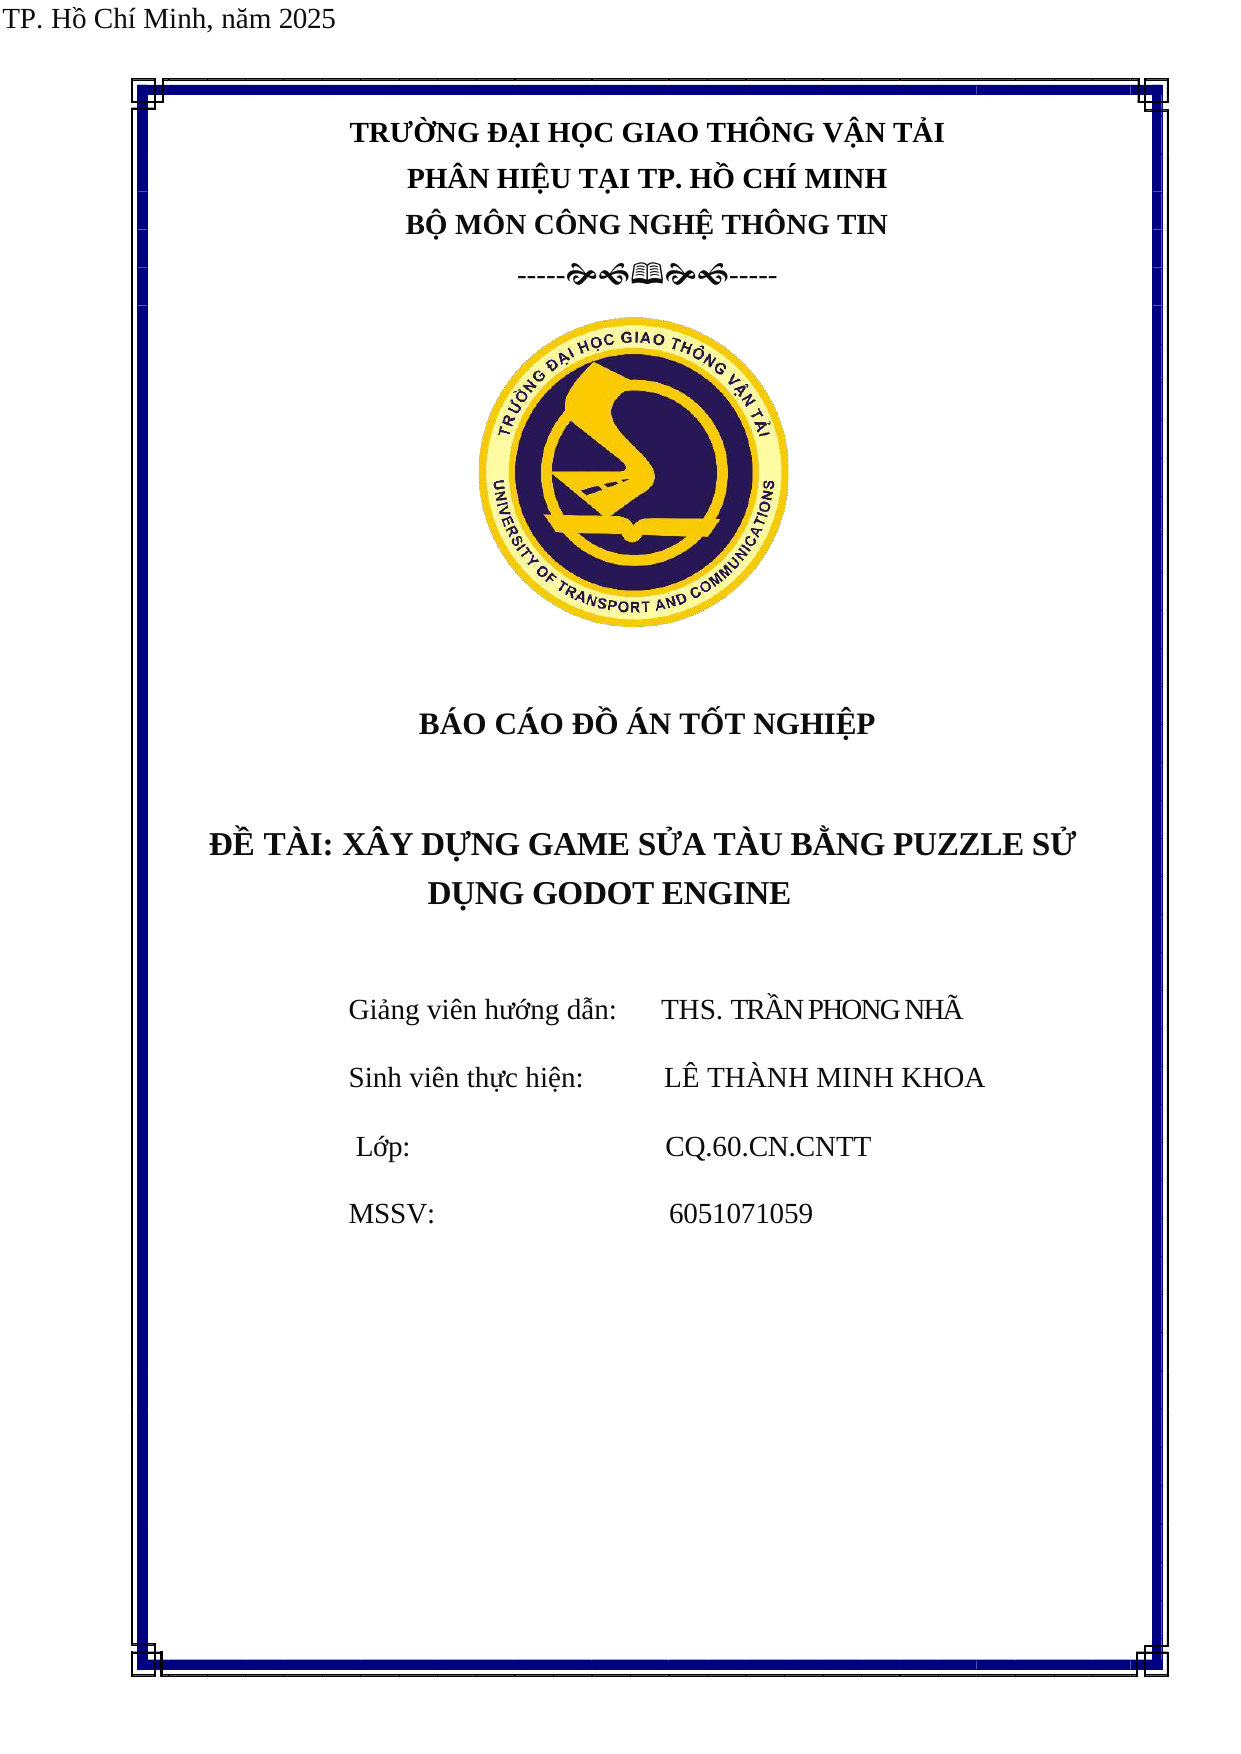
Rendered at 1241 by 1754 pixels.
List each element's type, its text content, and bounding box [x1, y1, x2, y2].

text Sinh viên thực hiện: LÊ THÀNH MINH KHOA [348, 1060, 987, 1094]
text BỘ MÔN CÔNG NGHỆ THÔNG TIN [314, 208, 980, 241]
text MSSV: 6051071059 [348, 1197, 1166, 1230]
text -----🙞🙜🕮🙞🙜----- [315, 254, 980, 293]
picture [478, 317, 789, 627]
subtitle BÁO CÁO ĐỒ ÁN TỐT NGHIỆP [314, 705, 980, 741]
text TRƯỜNG ĐẠI HỌC GIAO THÔNG VẬN TẢI PHÂN HIỆU TẠI TP. HỒ CHÍ MINH [314, 115, 980, 195]
text Lớp: CQ.60.CN.CNTT [348, 1129, 987, 1162]
title ĐỀ TÀI: XÂY DỰNG GAME SỬA TÀU BẰNG PUZZLE SỬ DỤNG GODOT ENGINE [208, 824, 1123, 912]
text Giảng viên hướng dẫn: THS. TRẦN PHONG NHÃ [348, 992, 987, 1026]
